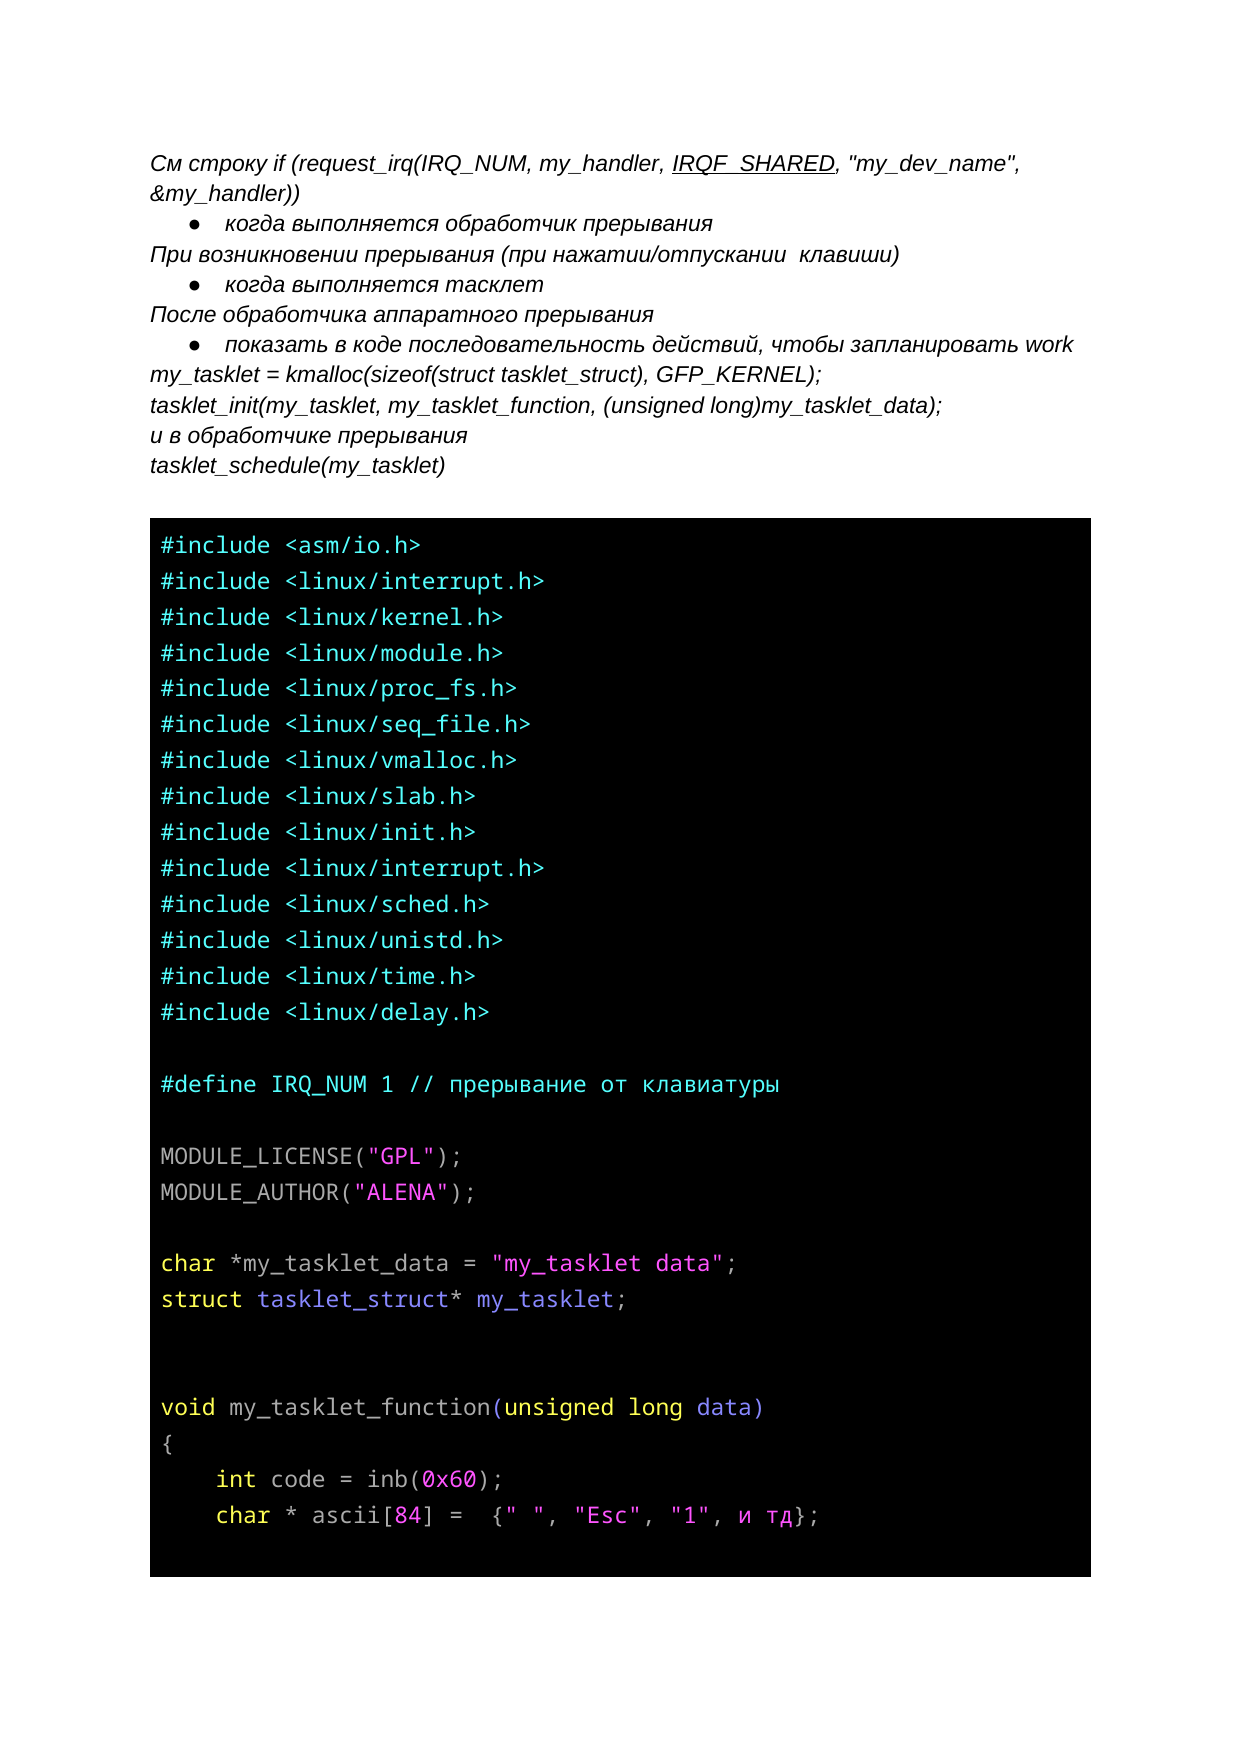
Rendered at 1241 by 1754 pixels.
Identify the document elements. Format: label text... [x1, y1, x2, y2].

text После обработчика аппаратного прерывания [150, 301, 1090, 327]
text tasklet_init(my_tasklet, my_tasklet_function, (unsigned long)my_tasklet_data); [150, 392, 1090, 418]
list когда выполняется тасклет [187, 271, 1090, 297]
text При возникновении прерывания (при нажатии/отпускании клавиши) [150, 241, 1090, 267]
text и в обработчике прерывания [150, 422, 1090, 448]
text tasklet_schedule(my_tasklet) [150, 452, 1090, 478]
text См строку if (request_irq(IRQ_NUM, my_handler, IRQF_SHARED, "my_dev_name", &my_handler)) [150, 150, 1090, 207]
list показать в коде последовательность действий, чтобы запланировать work [187, 331, 1090, 358]
text my_tasklet = kmalloc(sizeof(struct tasklet_struct), GFP_KERNEL); [150, 361, 1090, 388]
list когда выполняется обработчик прерывания [187, 210, 1090, 237]
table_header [150, 518, 1091, 1577]
